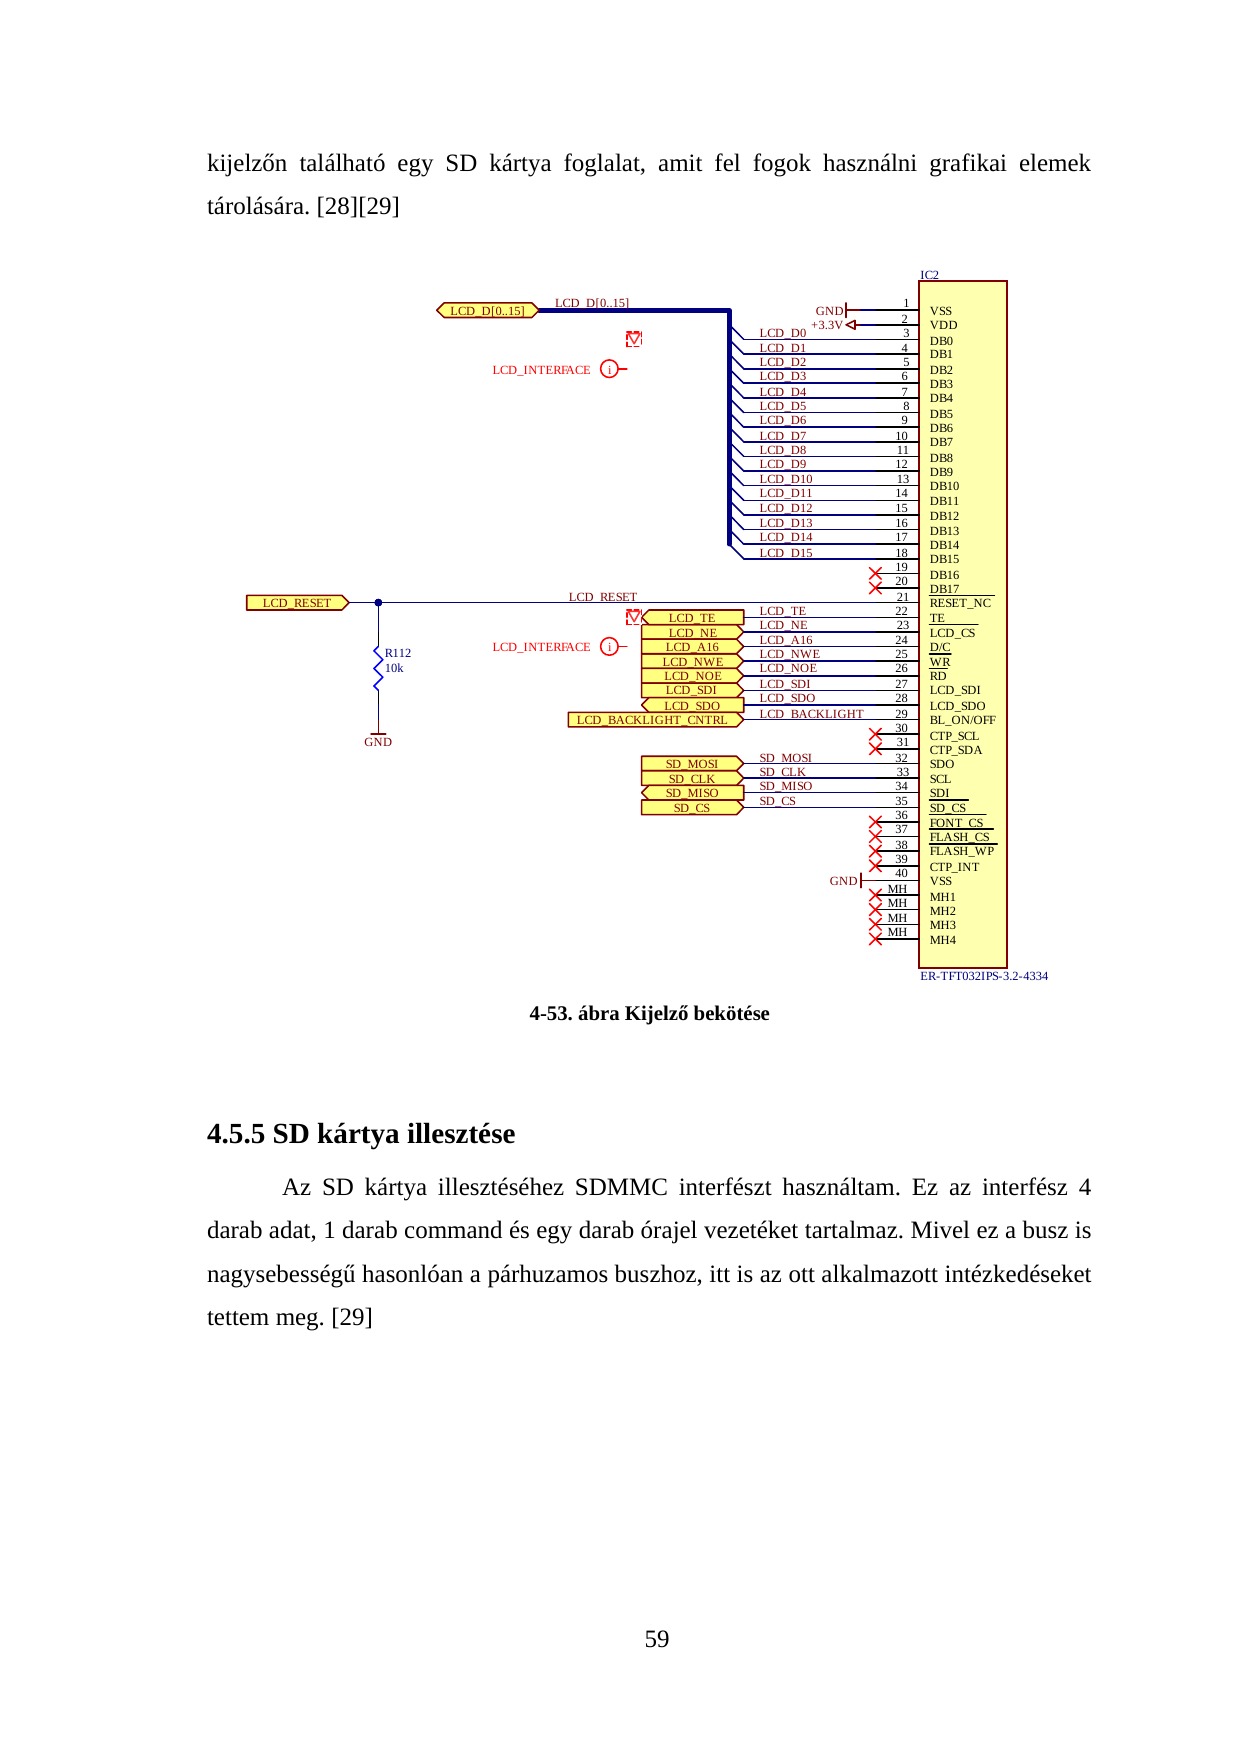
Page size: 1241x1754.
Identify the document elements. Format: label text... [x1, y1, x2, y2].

subtitle SD kártya illesztése [207, 1116, 1092, 1149]
text Az SD kártya illesztéséhez SDMMC interfészt használtam. Ez az interfész 4 darab adat, 1 darab command és egy darab órajel vezetéket tartalmaz. Mivel ez a busz is nagysebességű hasonlóan a párhuzamos buszhoz, itt is az ott alkalmazott intézkedéseket tettem meg. [29] [207, 1172, 1092, 1331]
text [207, 148, 1092, 219]
